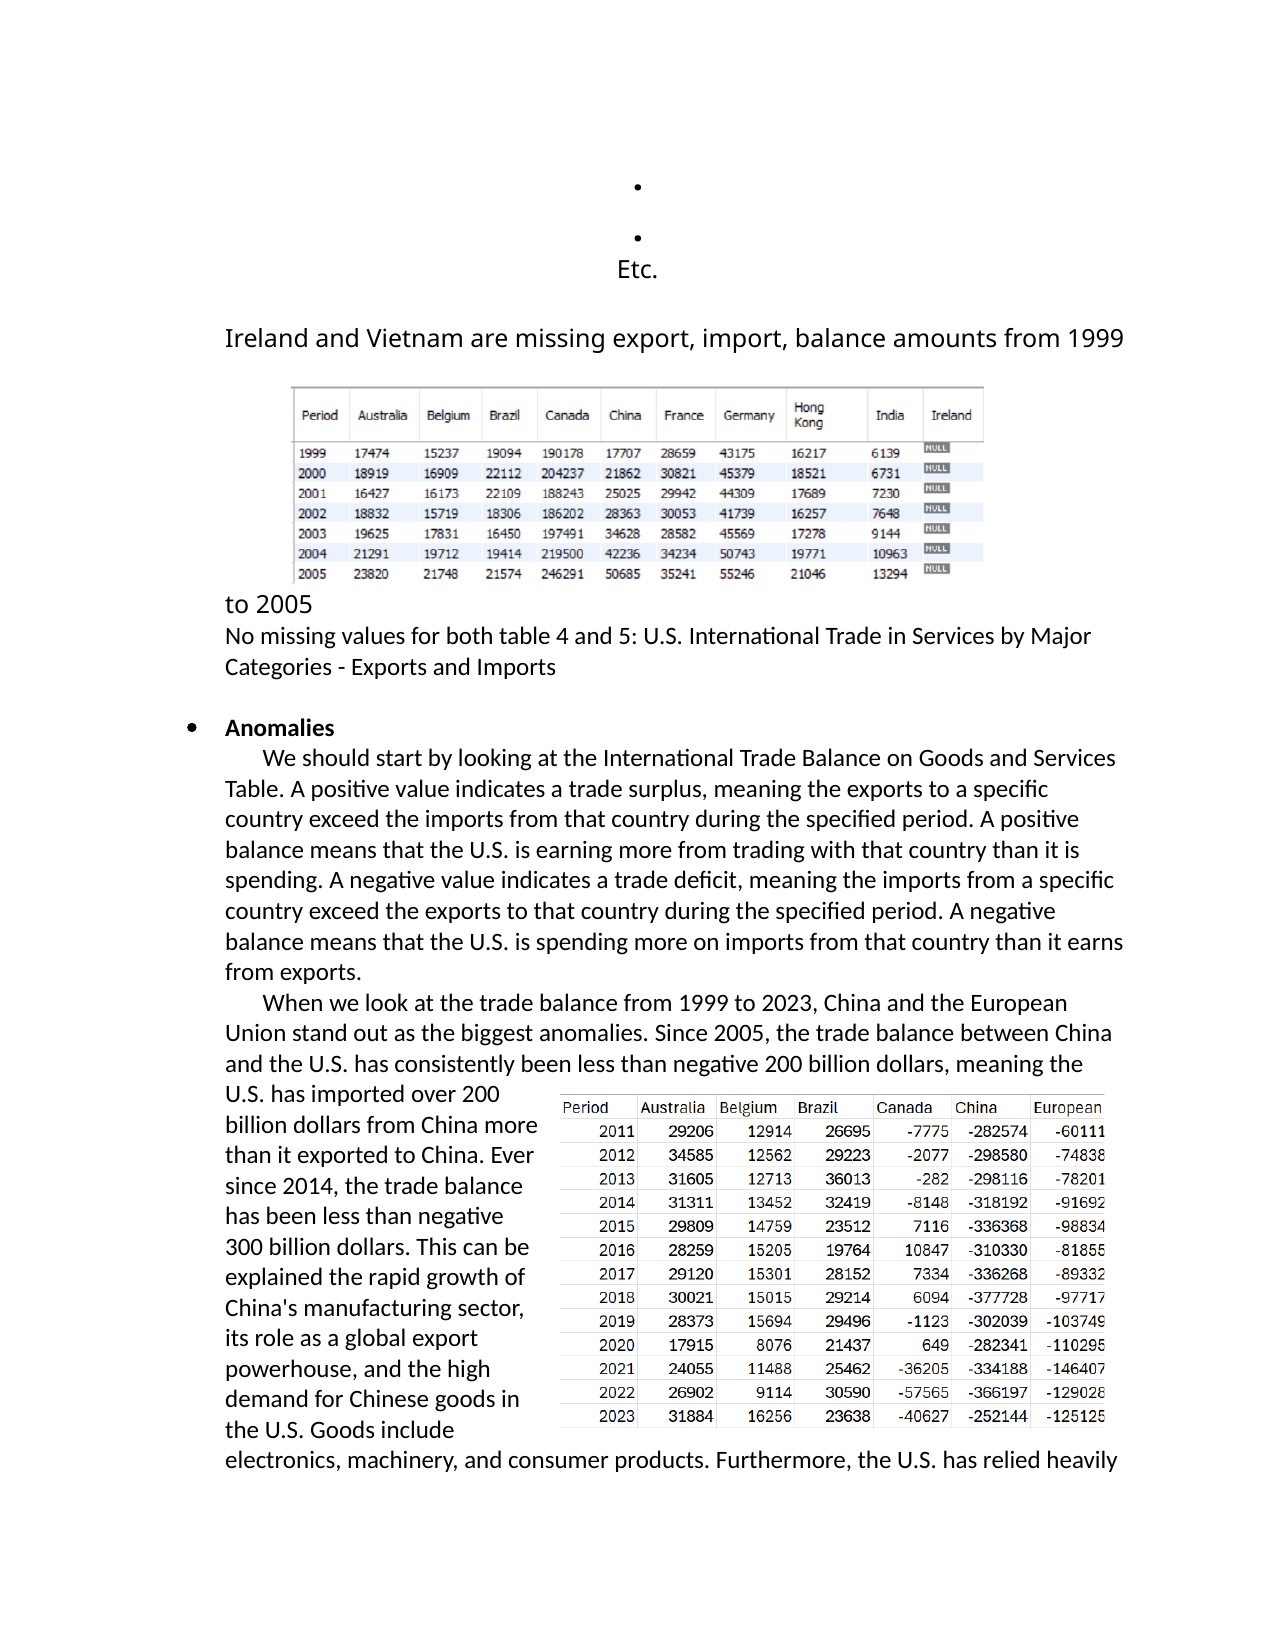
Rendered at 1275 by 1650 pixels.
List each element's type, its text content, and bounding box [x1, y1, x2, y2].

picture [290, 386, 985, 587]
text Etc. [150, 252, 1125, 286]
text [225, 987, 1125, 1475]
picture [560, 1094, 1105, 1428]
text . [150, 150, 1125, 201]
text We should start by looking at the International Trade Balance on Goods and Services Table. A positive value indicates a trade surplus, meaning the exports to a specific country exceed the imports from that country during the specified period. A positive balance means that the U.S. is earning more from trading with that country than it is spending. A negative value indicates a trade deficit, meaning the imports from a specific country exceed the exports to that country during the specified period. A negative balance means that the U.S. is spending more on imports from that country than it earns from exports. [225, 742, 1125, 987]
list Anomalies [187, 712, 1125, 742]
text . [150, 201, 1125, 252]
list No missing values for both table 4 and 5: U.S. International Trade in Services by Major Categories - Exports and Imports [225, 620, 1125, 681]
